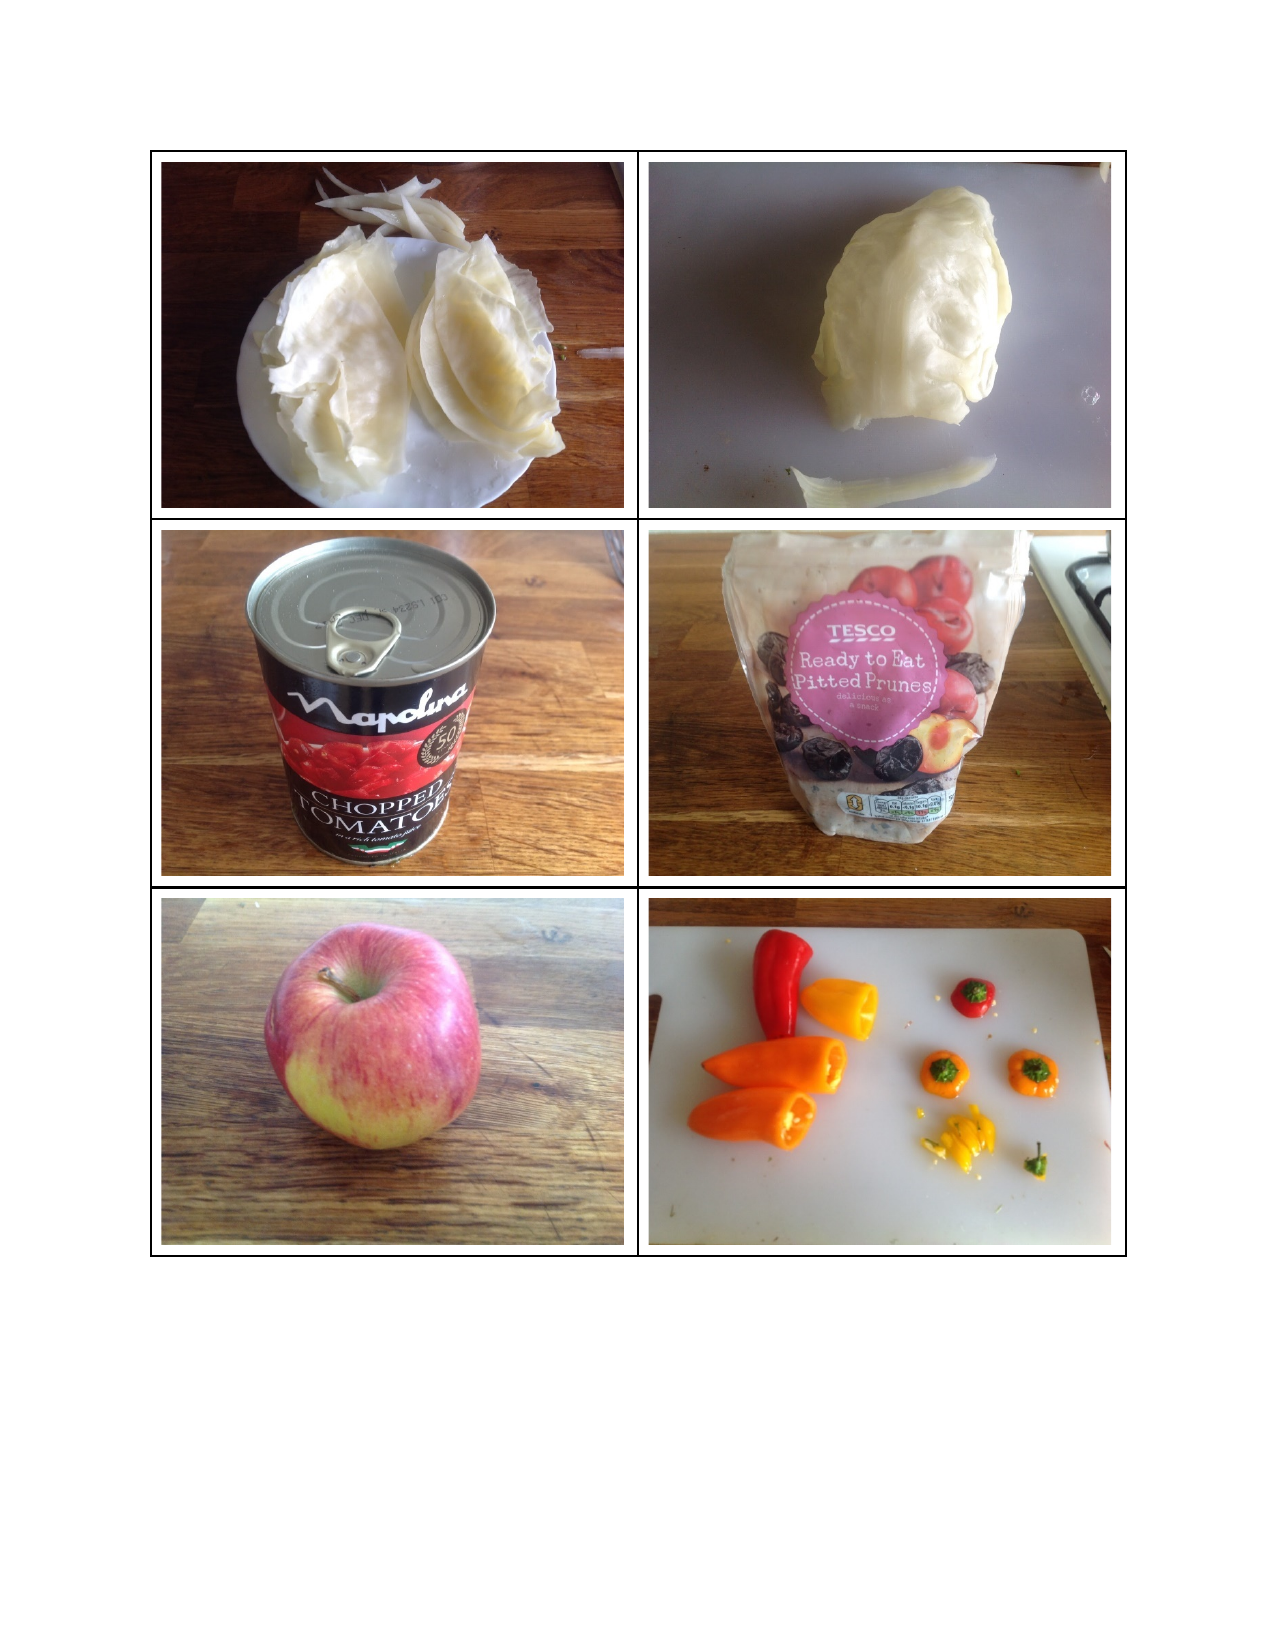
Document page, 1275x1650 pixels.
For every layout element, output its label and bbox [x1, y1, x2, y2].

table_cell [639, 152, 1125, 518]
picture [648, 530, 1112, 876]
table_cell [152, 889, 637, 1255]
table_cell [639, 889, 1125, 1255]
picture [161, 530, 624, 876]
table_cell [152, 520, 637, 886]
table_cell [639, 520, 1125, 886]
picture [161, 898, 624, 1245]
picture [648, 162, 1112, 508]
picture [648, 898, 1112, 1245]
table_cell [152, 152, 637, 518]
picture [161, 162, 624, 508]
